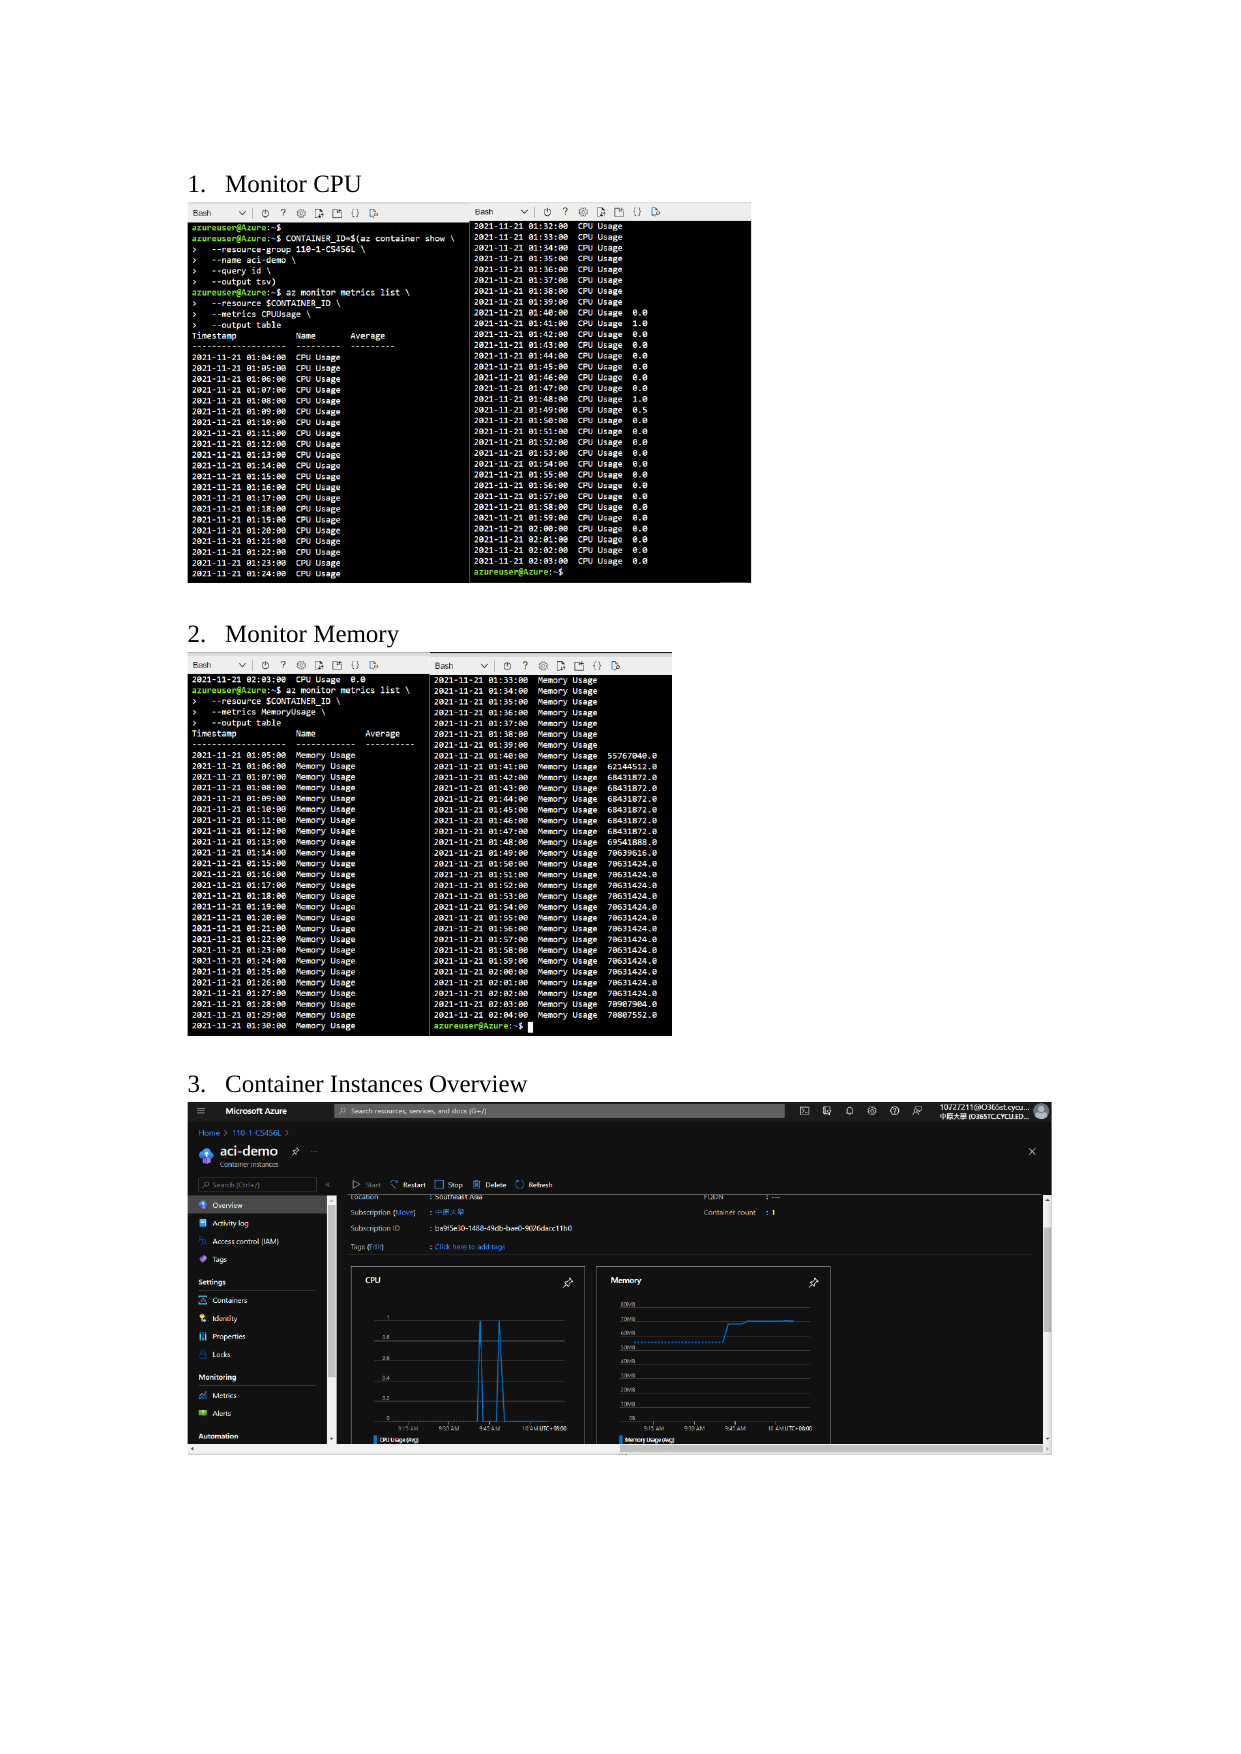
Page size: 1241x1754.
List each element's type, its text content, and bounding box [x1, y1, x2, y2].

picture [187, 652, 672, 1036]
picture [187, 202, 752, 583]
list Container Instances Overview [187, 1064, 1053, 1102]
picture [187, 1102, 1052, 1455]
list Monitor CPU [187, 164, 1053, 202]
list Monitor Memory [187, 614, 1053, 652]
